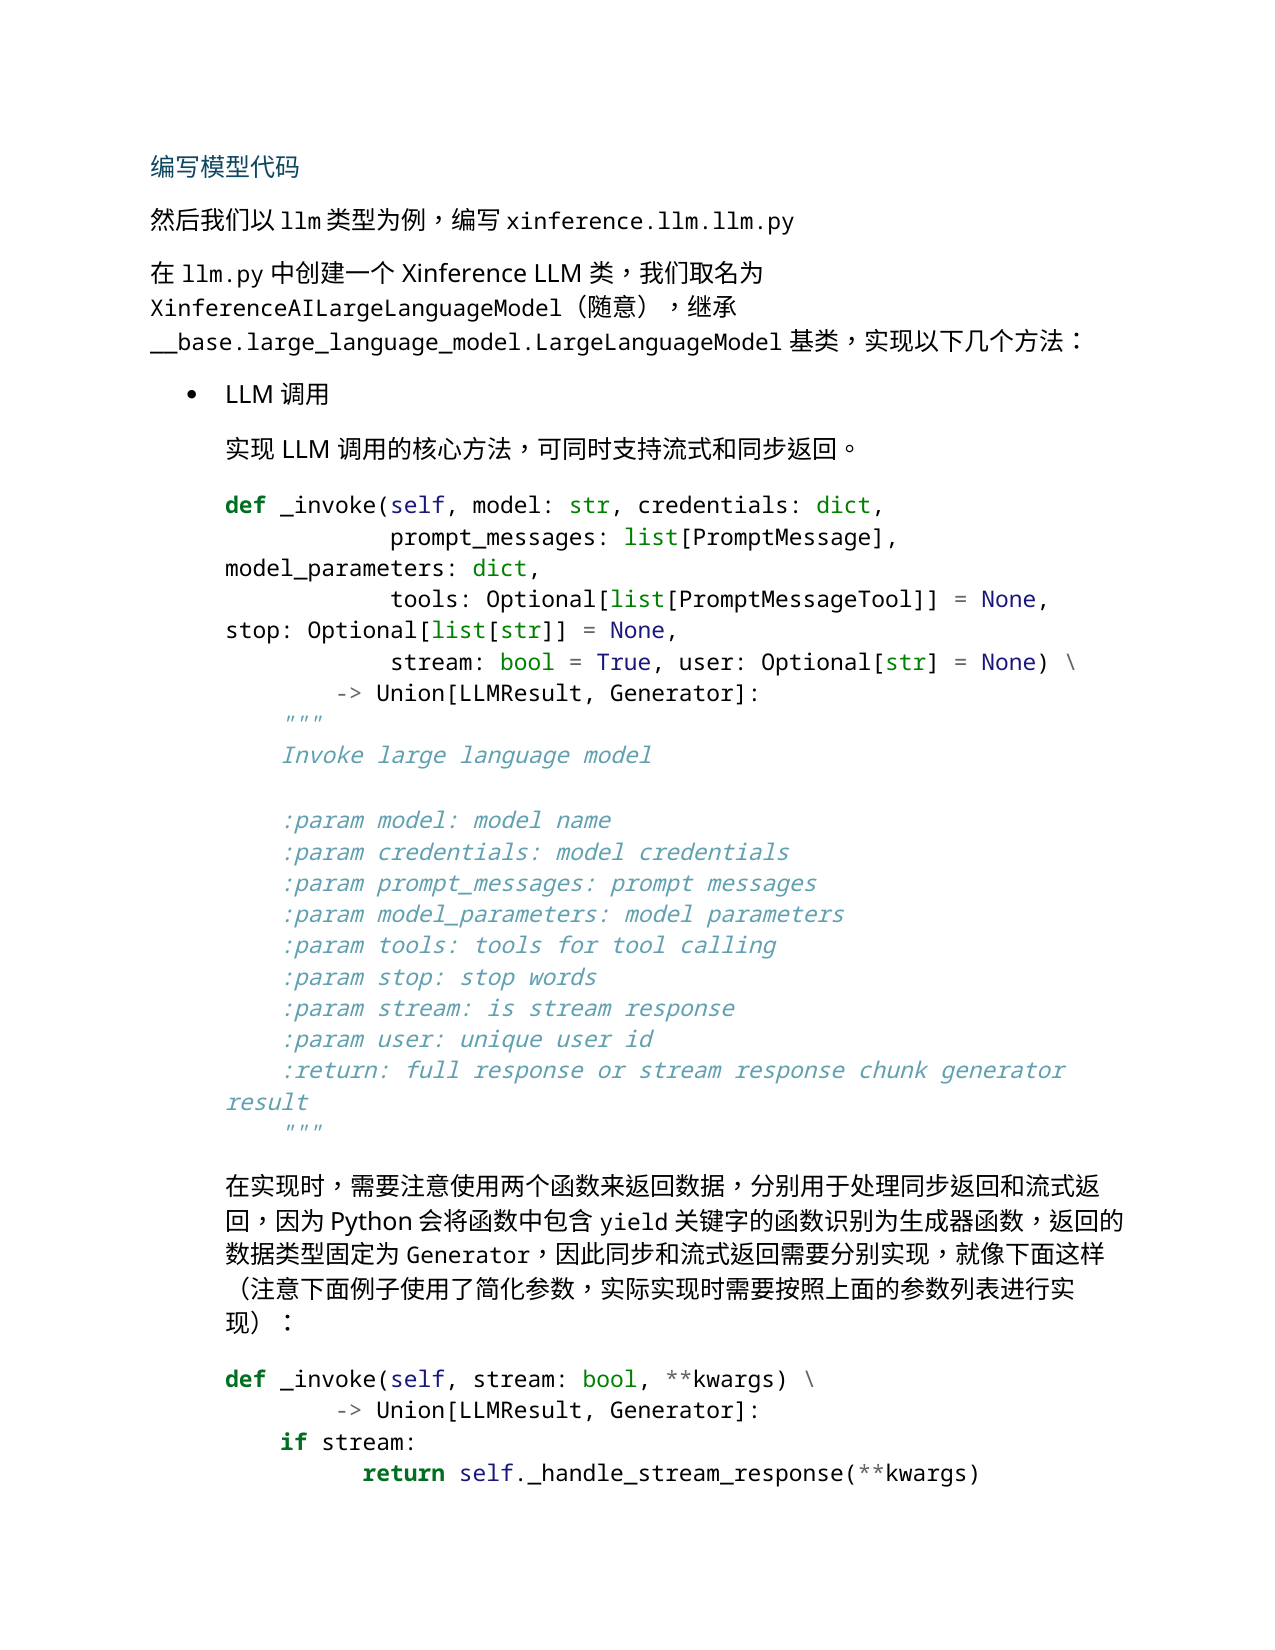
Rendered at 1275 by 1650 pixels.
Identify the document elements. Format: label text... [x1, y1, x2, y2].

list 在实现时，需要注意使用两个函数来返回数据，分别用于处理同步返回和流式返回，因为Python会将函数中包含 yield 关键字的函数识别为生成器函数，返回的数据类型固定为 Generator，因此同步和流式返回需要分别实现，就像下面这样（注意下面例子使用了简化参数，实际实现时需要按照上面的参数列表进行实现）： [187, 1169, 1125, 1339]
subtitle 编写模型代码 [150, 150, 1125, 184]
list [187, 1360, 1125, 1488]
list 实现 LLM 调用的核心方法，可同时支持流式和同步返回。 [187, 431, 1125, 466]
text 然后我们以llm类型为例，编写xinference.llm.llm.py [150, 203, 1125, 237]
text 在 llm.py 中创建一个 Xinference LLM 类，我们取名为 XinferenceAILargeLanguageModel（随意），继承 __base.large_language_model.LargeLanguageModel 基类，实现以下几个方法： [150, 256, 1125, 358]
list LLM 调用 [187, 377, 1125, 411]
list def _invoke(self, model: str, credentials: dict, prompt_messages: list[PromptMessage], model_parameters: dict, tools: Optional[list[PromptMessageTool]] = None, stop: Optional[list[str]] = None, stream: bool = True, user: Optional[str] = None) \ -> Union[LLMResult, Generator]: """ Invoke large language model :param model: model name :param credentials: model credentials :param prompt_messages: prompt messages :param model_parameters: model parameters :param tools: tools for tool calling :param stop: stop words :param stream: is stream response :param user: unique user id :return: full response or stream response chunk generator result """ [187, 486, 1125, 1148]
